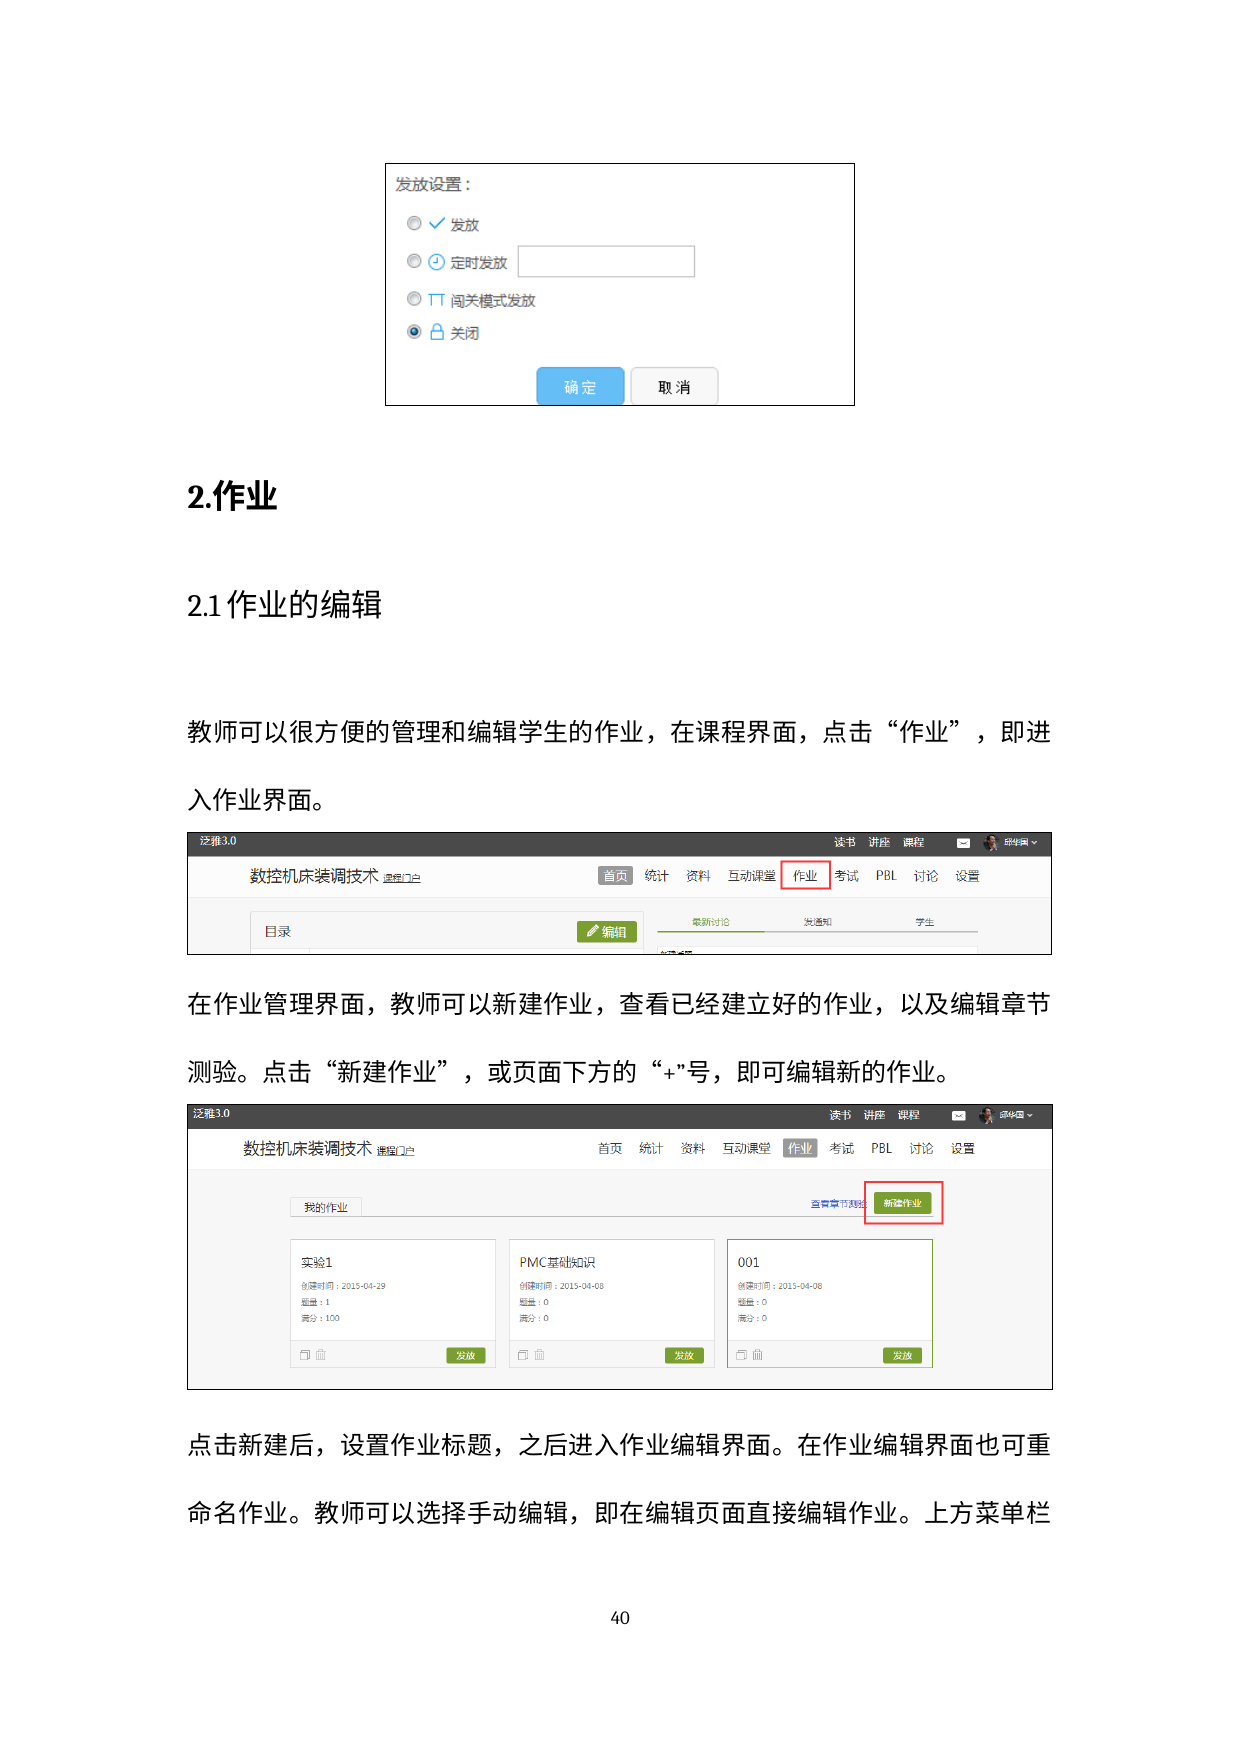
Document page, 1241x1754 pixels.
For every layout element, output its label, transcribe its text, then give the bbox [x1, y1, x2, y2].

picture [386, 164, 854, 405]
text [187, 1410, 1053, 1546]
text 教师可以很方便的管理和编辑学生的作业，在课程界面，点击“作业”，即进入作业界面。 [187, 697, 1053, 833]
picture [188, 1105, 1052, 1389]
subtitle 2.作业 [187, 469, 1053, 518]
picture [188, 833, 1051, 954]
subtitle 2.1作业的编辑 [187, 569, 1053, 637]
text 在作业管理界面，教师可以新建作业，查看已经建立好的作业，以及编辑章节测验。点击“新建作业”，或页面下方的“+”号，即可编辑新的作业。 [187, 968, 1053, 1104]
